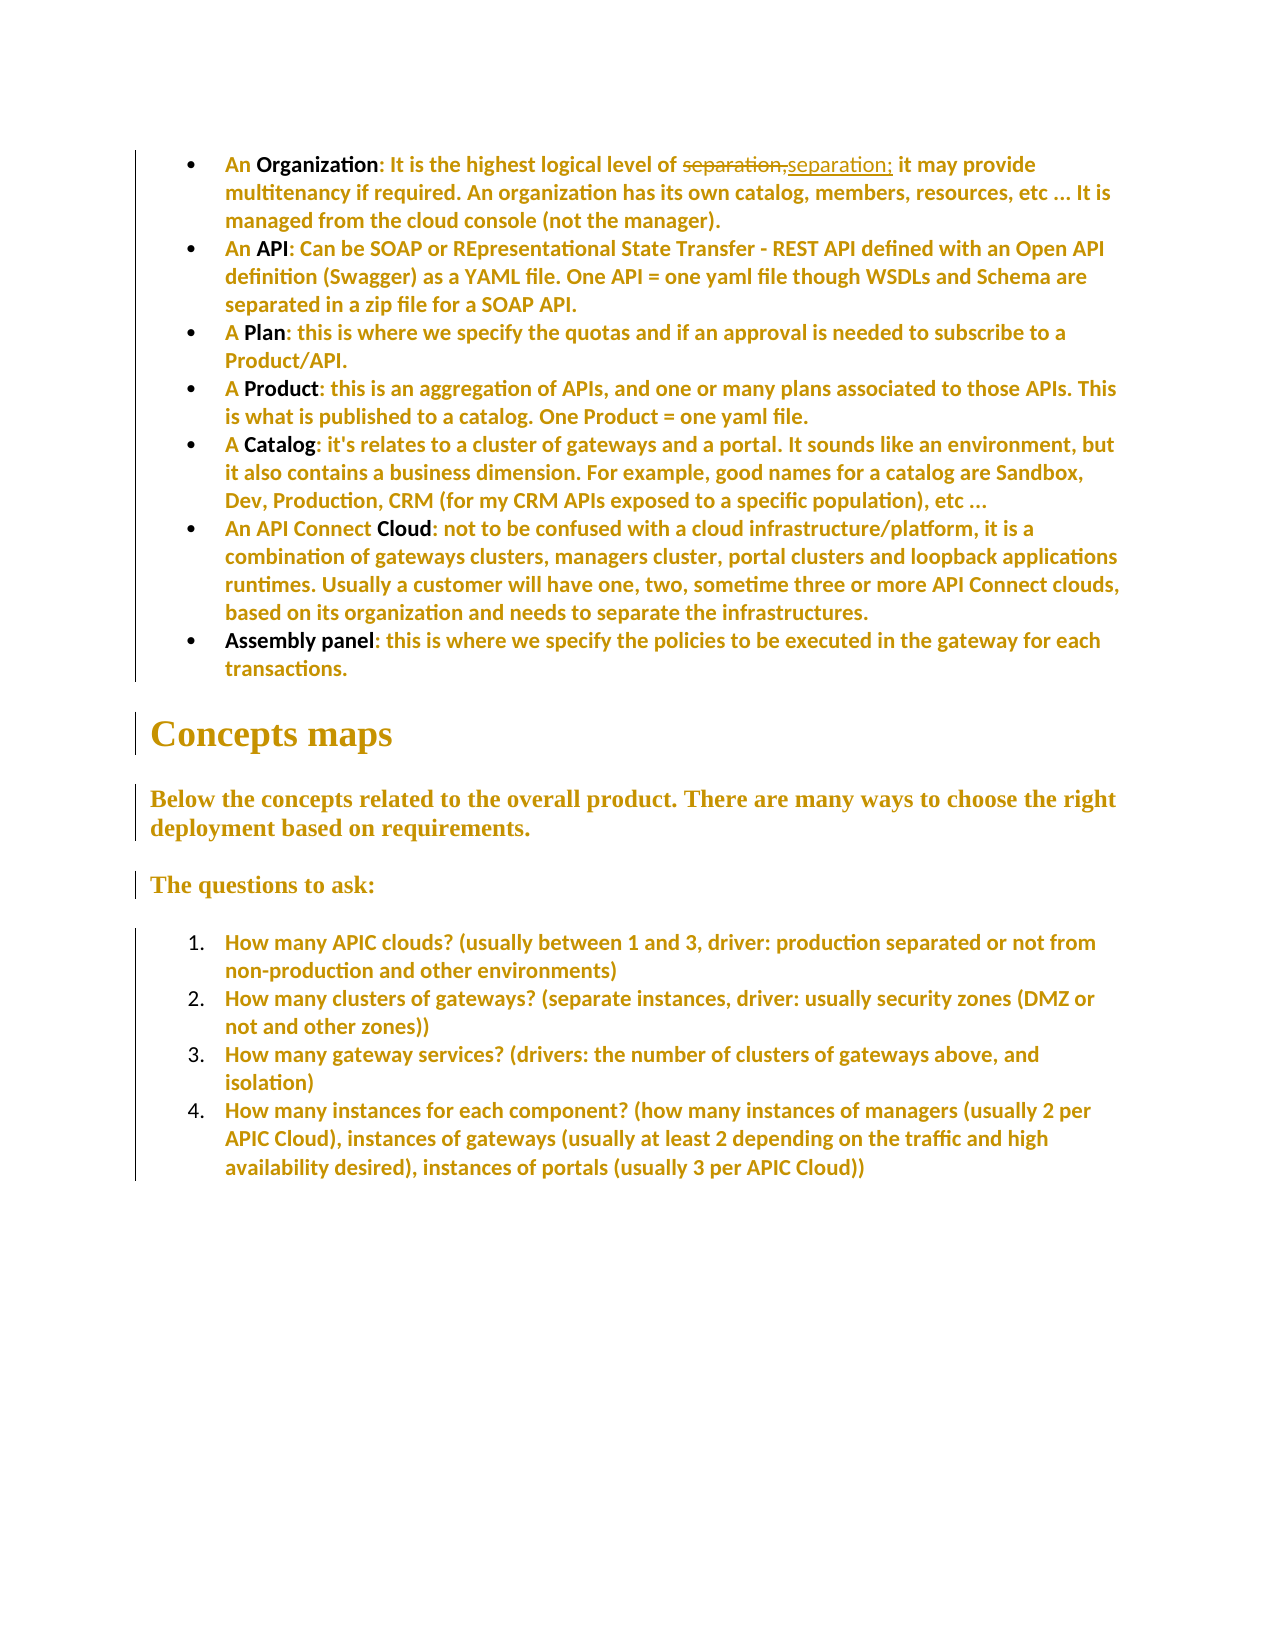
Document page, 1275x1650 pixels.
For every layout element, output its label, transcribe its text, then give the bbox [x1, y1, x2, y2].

list An API: Can be SOAP or REpresentational State Transfer - REST API defined with an Open API definition (Swagger) as a YAML file. One API = one yaml file though WSDLs and Schema are separated in a zip file for a SOAP API. [187, 234, 1125, 318]
text The questions to ask: [150, 871, 1125, 899]
list How many APIC clouds? (usually between 1 and 3, driver: production separated or not from non-production and other environments) [187, 928, 1125, 984]
list Assembly panel: this is where we specify the policies to be executed in the gateway for each transactions. [187, 626, 1125, 682]
list An Organization: It is the highest logical level of it may provide multitenancy if required. An organization has its own catalog, members, resources, etc ... It is managed from the cloud console (not the manager). [187, 150, 1125, 234]
subtitle Concepts maps [150, 712, 1125, 755]
list How many instances for each component? (how many instances of managers (usually 2 per APIC Cloud), instances of gateways (usually at least 2 depending on the traffic and high availability desired), instances of portals (usually 3 per APIC Cloud)) [187, 1097, 1125, 1181]
text Below the concepts related to the overall product. There are many ways to choose the right deployment based on requirements. [150, 784, 1125, 841]
list A Plan: this is where we specify the quotas and if an approval is needed to subscribe to a Product/API. [187, 318, 1125, 374]
list How many gateway services? (drivers: the number of clusters of gateways above, and isolation) [187, 1041, 1125, 1097]
list A Catalog: it's relates to a cluster of gateways and a portal. It sounds like an environment, but it also contains a business dimension. For example, good names for a catalog are Sandbox, Dev, Production, CRM (for my CRM APIs exposed to a specific population), etc ... [187, 430, 1125, 514]
list A Product: this is an aggregation of APIs, and one or many plans associated to those APIs. This is what is published to a catalog. One Product = one yaml file. [187, 374, 1125, 430]
list How many clusters of gateways? (separate instances, driver: usually security zones (DMZ or not and other zones)) [187, 984, 1125, 1041]
list An API Connect Cloud: not to be confused with a cloud infrastructure/platform, it is a combination of gateways clusters, managers cluster, portal clusters and loopback applications runtimes. Usually a customer will have one, two, sometime three or more API Connect clouds, based on its organization and needs to separate the infrastructures. [187, 514, 1125, 626]
